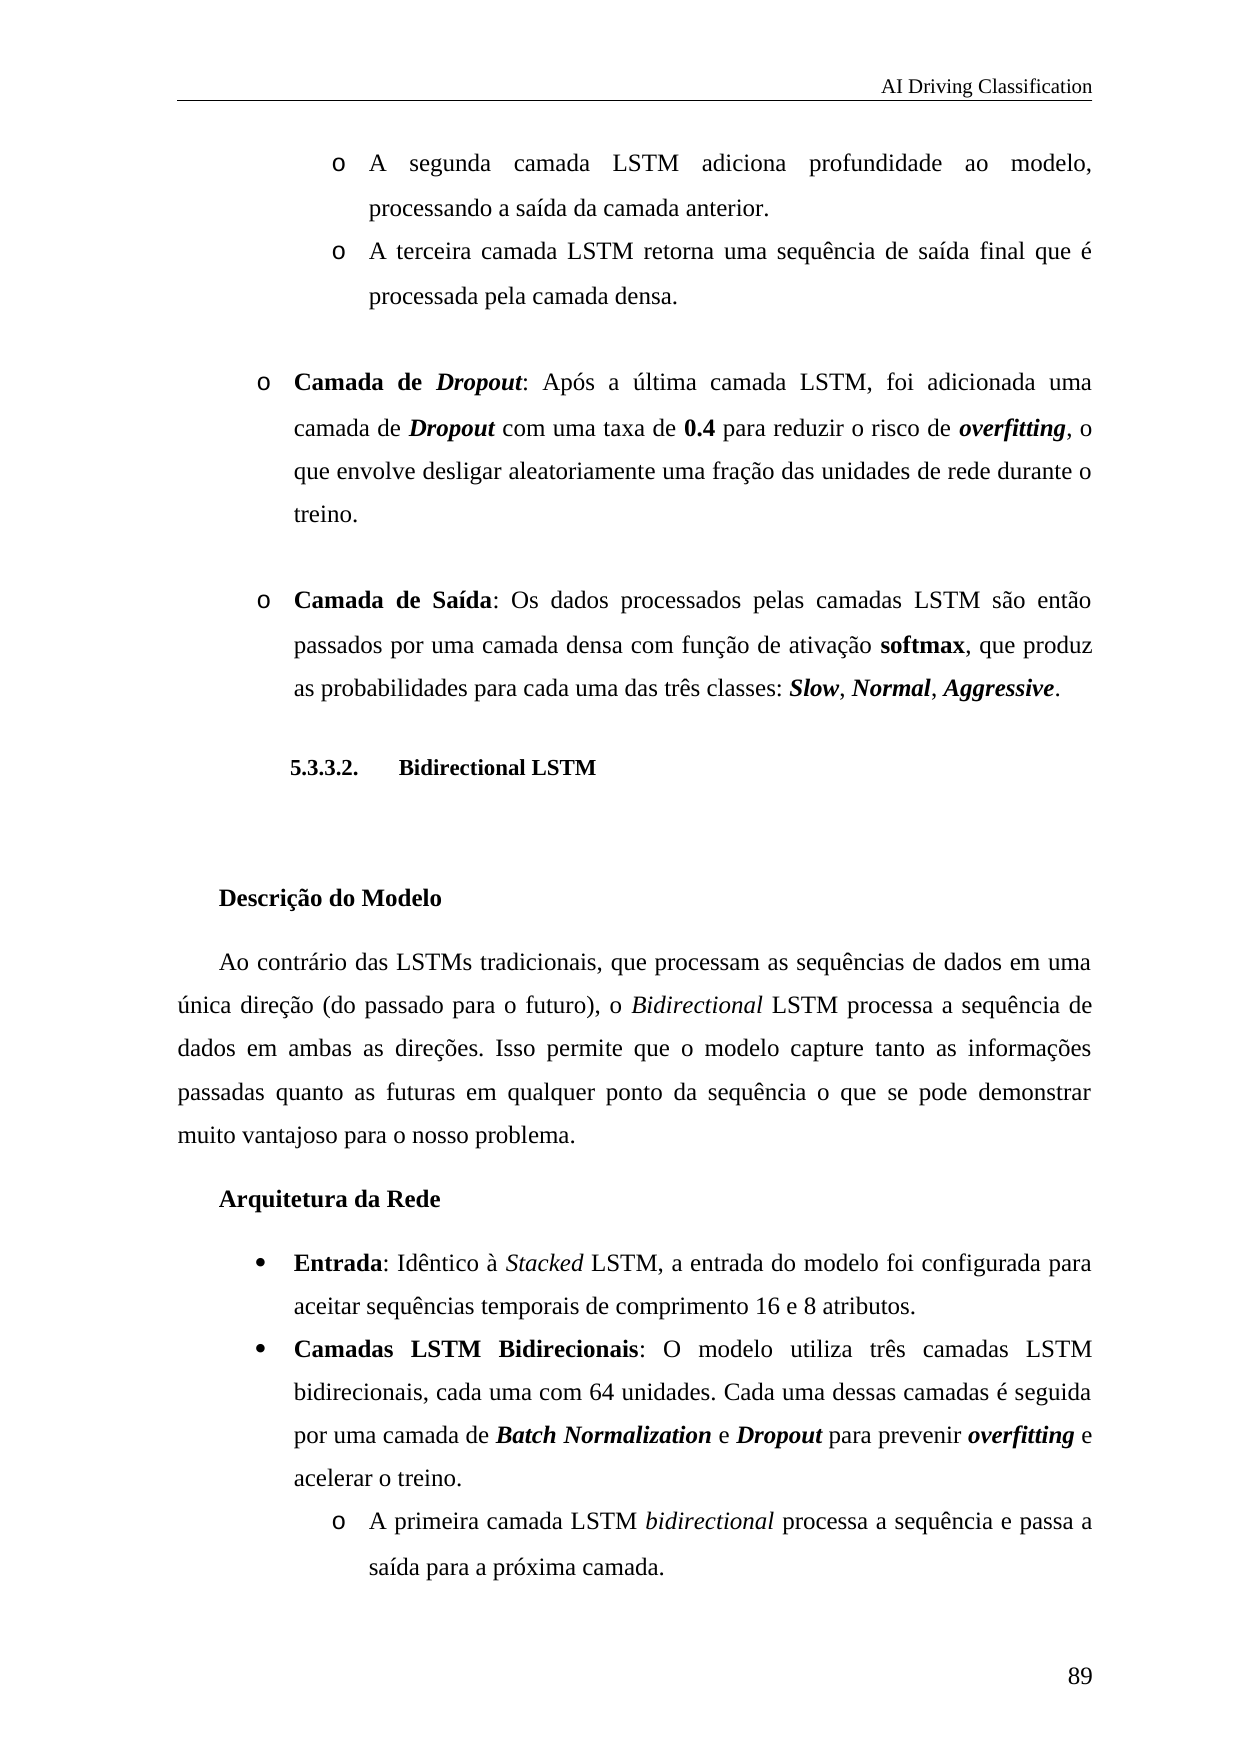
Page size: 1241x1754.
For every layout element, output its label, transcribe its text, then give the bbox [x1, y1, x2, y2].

list A segunda camada LSTM adiciona profundidade ao modelo, processando a saída da camada anterior. [331, 148, 1092, 222]
text Descrição do Modelo [177, 883, 1092, 912]
list Camada de Saída: Os dados processados pelas camadas LSTM são então passados por uma camada densa com função de ativação softmax, que produz as probabilidades para cada uma das três classes: Slow, Normal, Aggressive. [256, 585, 1092, 702]
list A terceira camada LSTM retorna uma sequência de saída final que é processada pela camada densa. [331, 236, 1092, 310]
list A primeira camada LSTM bidirectional processa a sequência e passa a saída para a próxima camada. [331, 1506, 1092, 1580]
list Camada de Dropout: Após a última camada LSTM, foi adicionada uma camada de Dropout com uma taxa de 0.4 para reduzir o risco de overfitting, o que envolve desligar aleatoriamente uma fração das unidades de rede durante o treino. [256, 367, 1092, 528]
text Ao contrário das LSTMs tradicionais, que processam as sequências de dados em uma única direção (do passado para o futuro), o Bidirectional LSTM processa a sequência de dados em ambas as direções. Isso permite que o modelo capture tanto as informações passadas quanto as futuras em qualquer ponto da sequência o que se pode demonstrar muito vantajoso para o nosso problema. [177, 947, 1092, 1148]
list Entrada: Idêntico à Stacked LSTM, a entrada do modelo foi configurada para aceitar sequências temporais de comprimento 16 e 8 atributos. [256, 1248, 1092, 1319]
subtitle Bidirectional LSTM [290, 754, 1092, 781]
text Arquitetura da Rede [177, 1184, 1092, 1212]
list Camadas LSTM Bidirecionais: O modelo utiliza três camadas LSTM bidirecionais, cada uma com 64 unidades. Cada uma dessas camadas é seguida por uma camada de Batch Normalization e Dropout para prevenir overfitting e acelerar o treino. [256, 1334, 1092, 1492]
